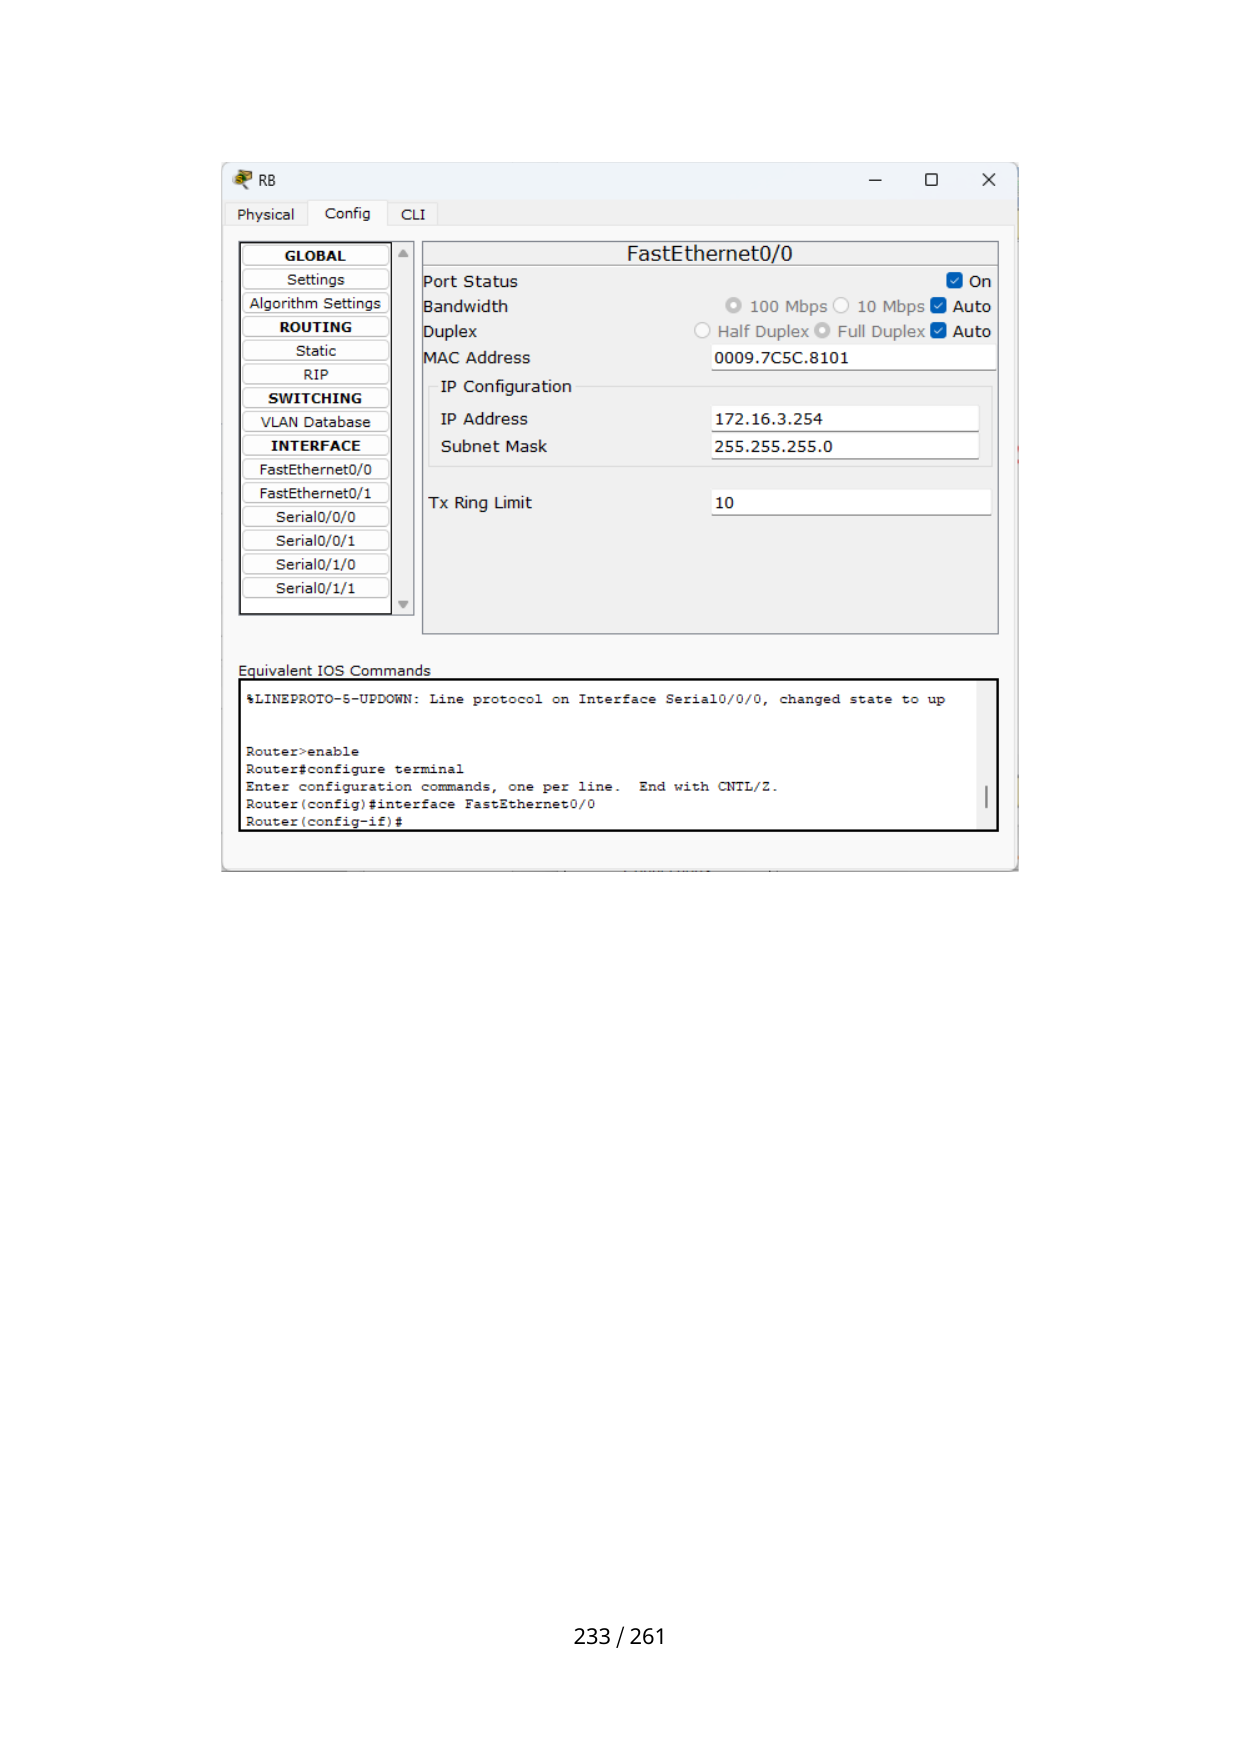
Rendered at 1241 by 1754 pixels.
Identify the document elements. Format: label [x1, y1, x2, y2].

picture [221, 162, 1019, 872]
